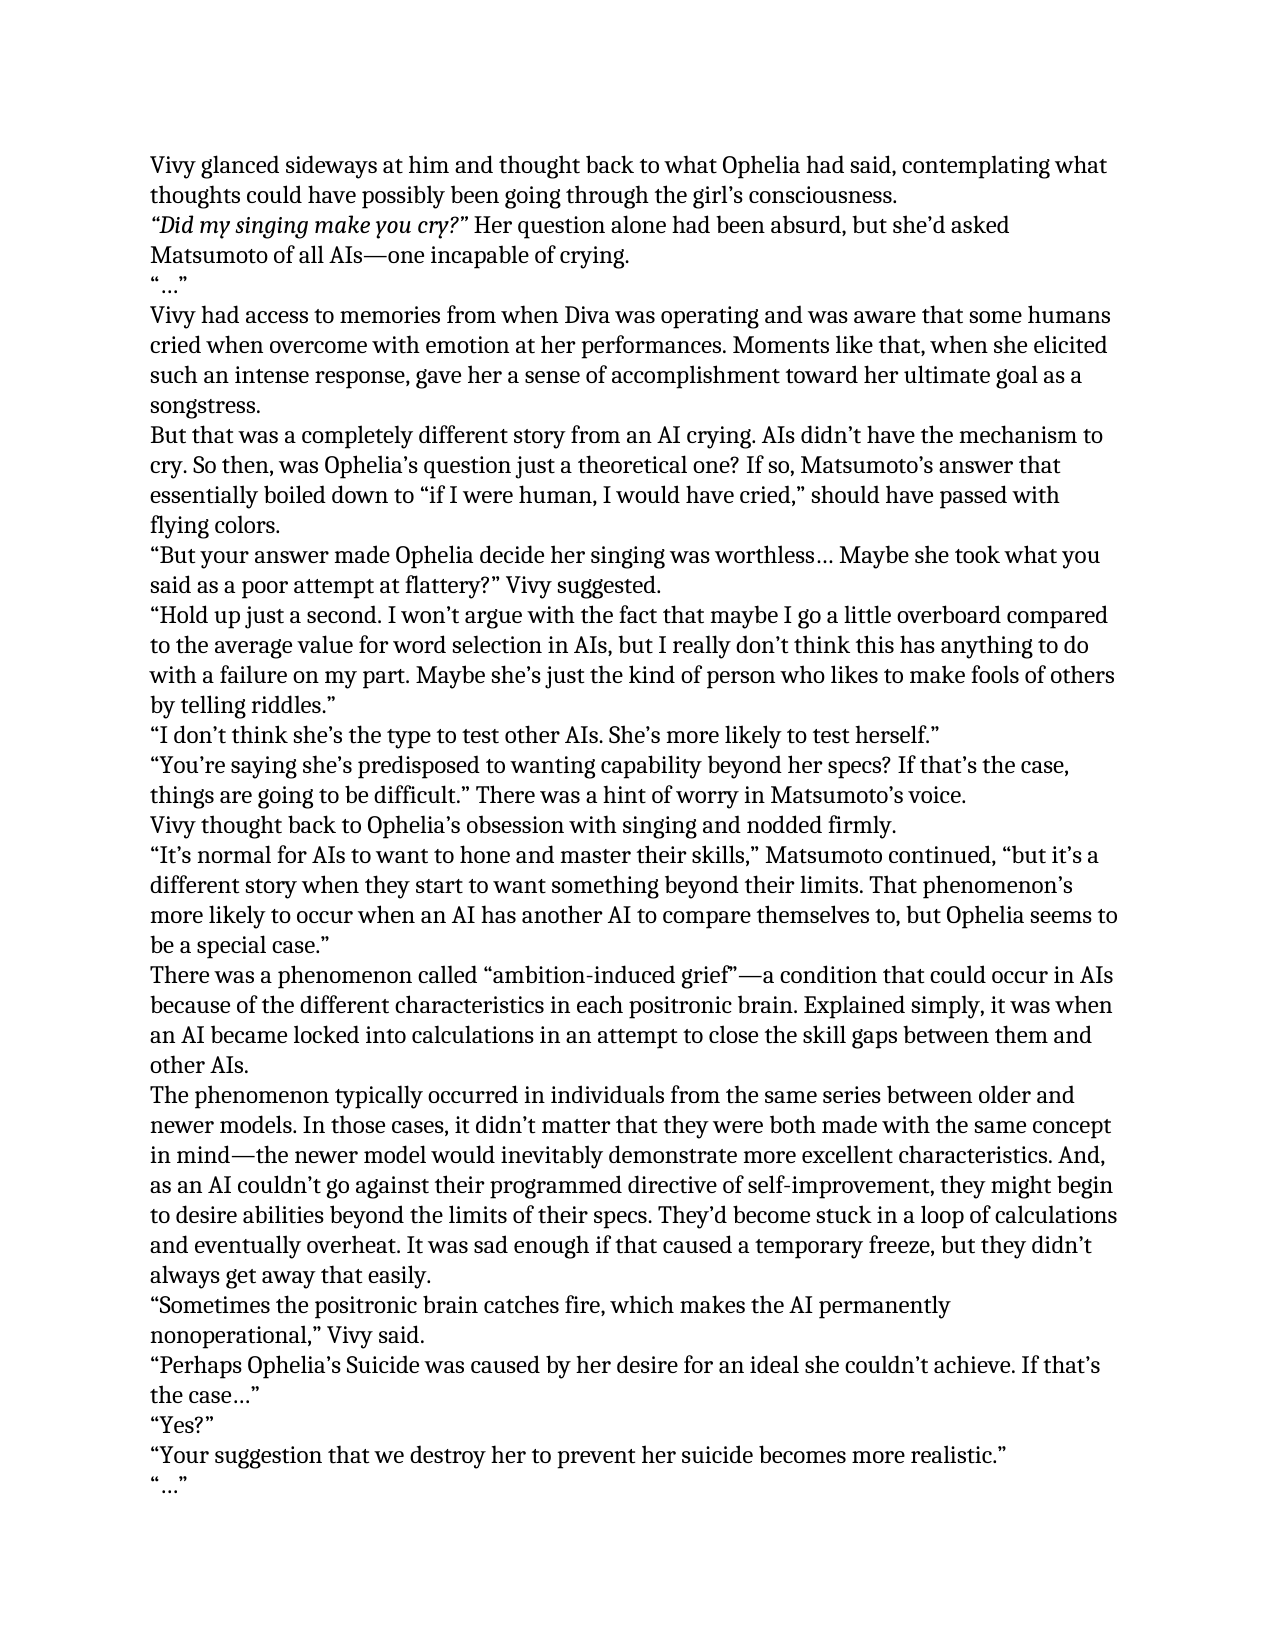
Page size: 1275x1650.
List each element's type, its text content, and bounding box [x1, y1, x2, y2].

text Vivy glanced sideways at him and thought back to what Ophelia had said, contemplating what thoughts could have possibly been going through the girl’s consciousness. [150, 150, 1125, 210]
text “You’re saying she’s predisposed to wanting capability beyond her specs? If that’s the case, things are going to be difficult.” There was a hint of worry in Matsumoto’s voice. [150, 750, 1125, 810]
text “Sometimes the positronic brain catches fire, which makes the AI permanently nonoperational,” Vivy said. [150, 1290, 1125, 1350]
text “Your suggestion that we destroy her to prevent her suicide becomes more realistic.” [150, 1440, 1125, 1470]
text “It’s normal for AIs to want to hone and master their skills,” Matsumoto continued, “but it’s a different story when they start to want something beyond their limits. That phenomenon’s more likely to occur when an AI has another AI to compare themselves to, but Ophelia seems to be a special case.” [150, 840, 1125, 960]
text The phenomenon typically occurred in individuals from the same series between older and newer models. In those cases, it didn’t matter that they were both made with the same concept in mind—the newer model would inevitably demonstrate more excellent characteristics. And, as an AI couldn’t go against their programmed directive of self-improvement, they might begin to desire abilities beyond the limits of their specs. They’d become stuck in a loop of calculations and eventually overheat. It was sad enough if that caused a temporary freeze, but they didn’t always get away that easily. [150, 1080, 1125, 1290]
text “Did my singing make you cry?” Her question alone had been absurd, but she’d asked Matsumoto of all AIs—one incapable of crying. [150, 210, 1125, 270]
text There was a phenomenon called “ambition-induced grief”—a condition that could occur in AIs because of the different characteristics in each positronic brain. Explained simply, it was when an AI became locked into calculations in an attempt to close the skill gaps between them and other AIs. [150, 960, 1125, 1080]
text “Hold up just a second. I won’t argue with the fact that maybe I go a little overboard compared to the average value for word selection in AIs, but I really don’t think this has anything to do with a failure on my part. Maybe she’s just the kind of person who likes to make fools of others by telling riddles.” [150, 600, 1125, 720]
text “…” [150, 270, 1125, 300]
text “Yes?” [150, 1410, 1125, 1440]
text “Perhaps Ophelia’s Suicide was caused by her desire for an ideal she couldn’t achieve. If that’s the case…” [150, 1350, 1125, 1410]
text “…” [150, 1470, 1125, 1500]
text “I don’t think she’s the type to test other AIs. She’s more likely to test herself.” [150, 720, 1125, 750]
text Vivy had access to memories from when Diva was operating and was aware that some humans cried when overcome with emotion at her performances. Moments like that, when she elicited such an intense response, gave her a sense of accomplishment toward her ultimate goal as a songstress. [150, 300, 1125, 420]
text “But your answer made Ophelia decide her singing was worthless… Maybe she took what you said as a poor attempt at flattery?” Vivy suggested. [150, 540, 1125, 600]
text But that was a completely different story from an AI crying. AIs didn’t have the mechanism to cry. So then, was Ophelia’s question just a theoretical one? If so, Matsumoto’s answer that essentially boiled down to “if I were human, I would have cried,” should have passed with flying colors. [150, 420, 1125, 540]
text Vivy thought back to Ophelia’s obsession with singing and nodded firmly. [150, 810, 1125, 840]
